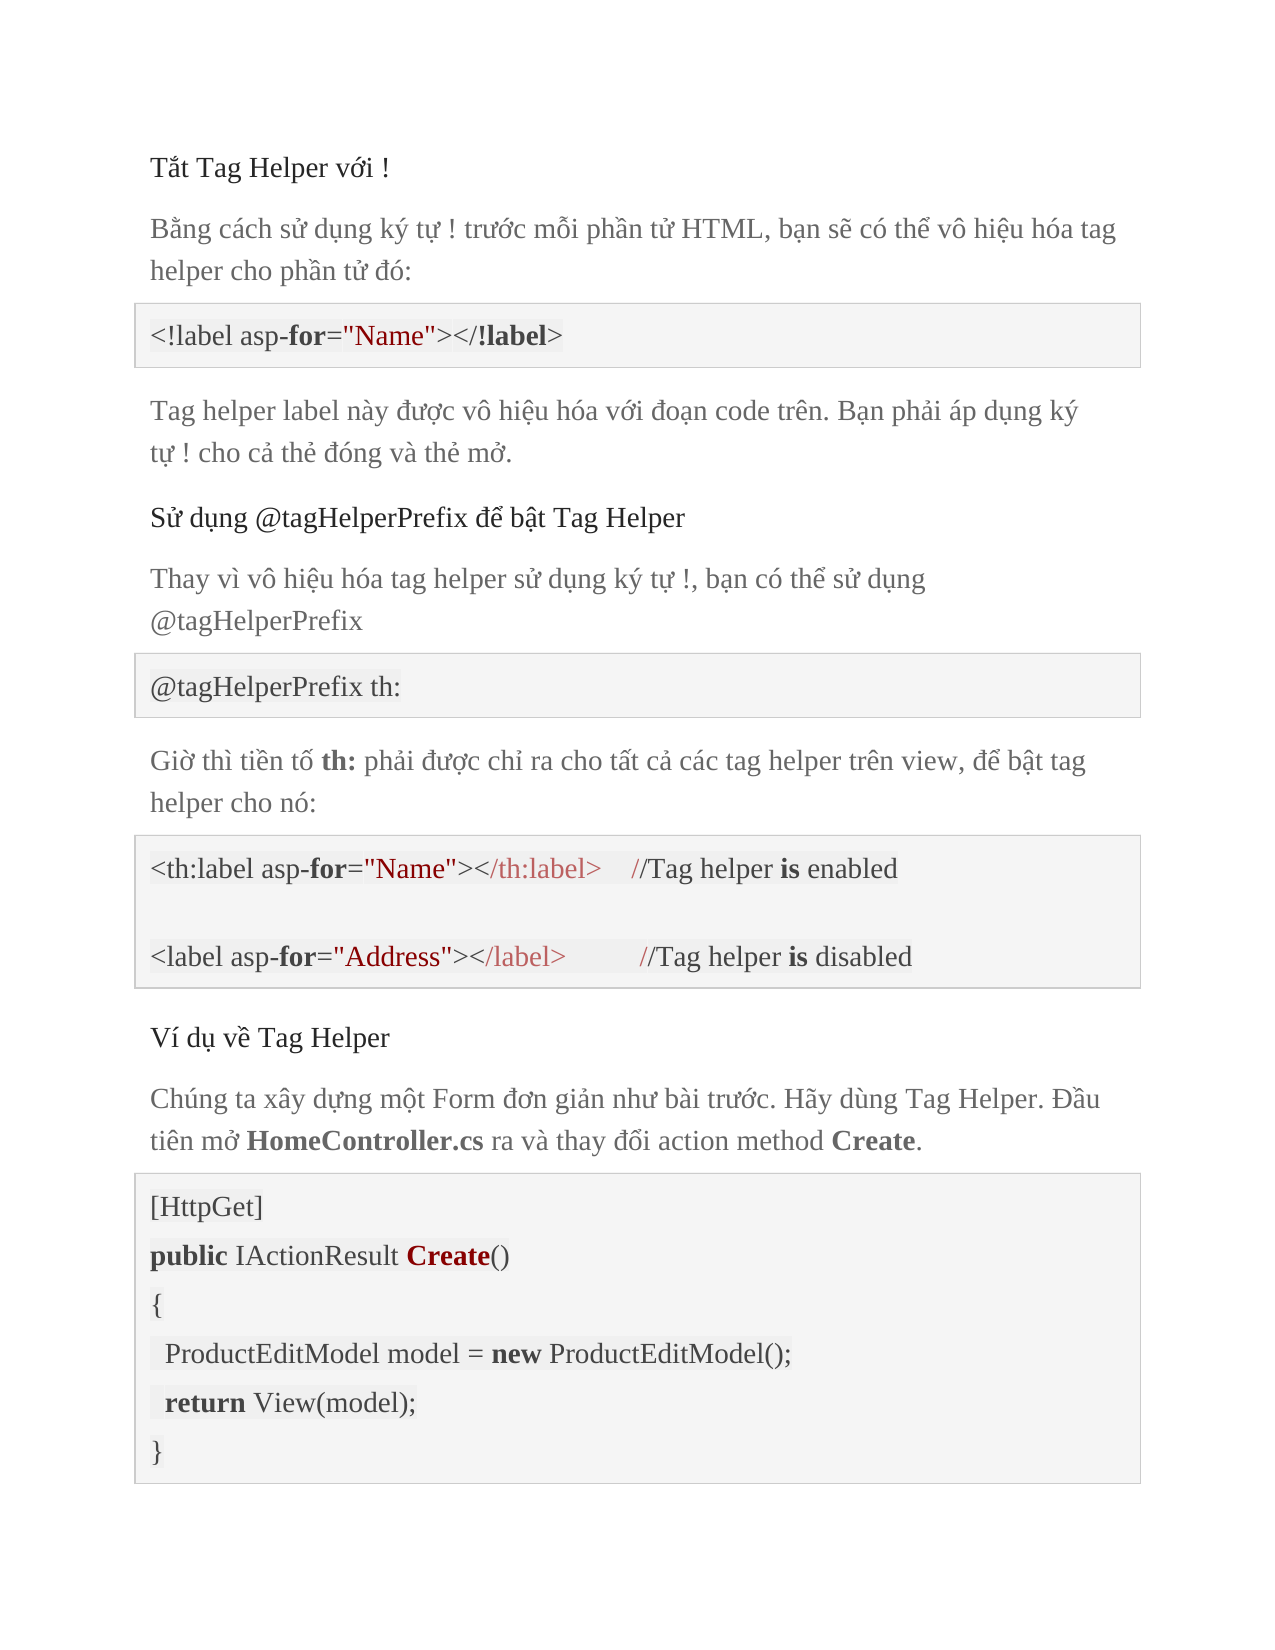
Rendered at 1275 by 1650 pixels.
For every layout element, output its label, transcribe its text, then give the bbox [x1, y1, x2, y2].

text Bằng cách sử dụng ký tự ! trước mỗi phần tử HTML, bạn sẽ có thể vô hiệu hóa tag helper cho phần tử đó: [150, 202, 1125, 287]
text Giờ thì tiền tố th: phải được chỉ ra cho tất cả các tag helper trên view, để bật tag helper cho nó: [150, 734, 1125, 819]
subtitle Ví dụ về Tag Helper [150, 1020, 1125, 1054]
text return View(model); [136, 1369, 1140, 1418]
text } [136, 1418, 1140, 1483]
text <th:label asp-for="Name"></th:label> //Tag helper is enabled [136, 836, 1140, 884]
text Chúng ta xây dựng một Form đơn giản như bài trước. Hãy dùng Tag Helper. Đầu tiên mở HomeController.cs ra và thay đổi action method Create. [150, 1072, 1125, 1157]
text Thay vì vô hiệu hóa tag helper sử dụng ký tự !, bạn có thể sử dụng @tagHelperPrefix [150, 552, 1125, 637]
text @tagHelperPrefix th: [136, 654, 1140, 717]
subtitle Sử dụng @tagHelperPrefix để bật Tag Helper [150, 500, 1125, 534]
subtitle Tắt Tag Helper với ! [150, 150, 1125, 183]
text <!label asp-for="Name"></!label> [136, 304, 1140, 367]
text { [136, 1271, 1140, 1320]
text ProductEditModel model = new ProductEditModel(); [136, 1320, 1140, 1369]
text <label asp-for="Address"></label> //Tag helper is disabled [136, 923, 1140, 987]
text Tag helper label này được vô hiệu hóa với đoạn code trên. Bạn phải áp dụng ký tự ! cho cả thẻ đóng và thẻ mở. [150, 384, 1125, 469]
text [HttpGet] [136, 1174, 1140, 1222]
text public IActionResult Create() [136, 1222, 1140, 1271]
